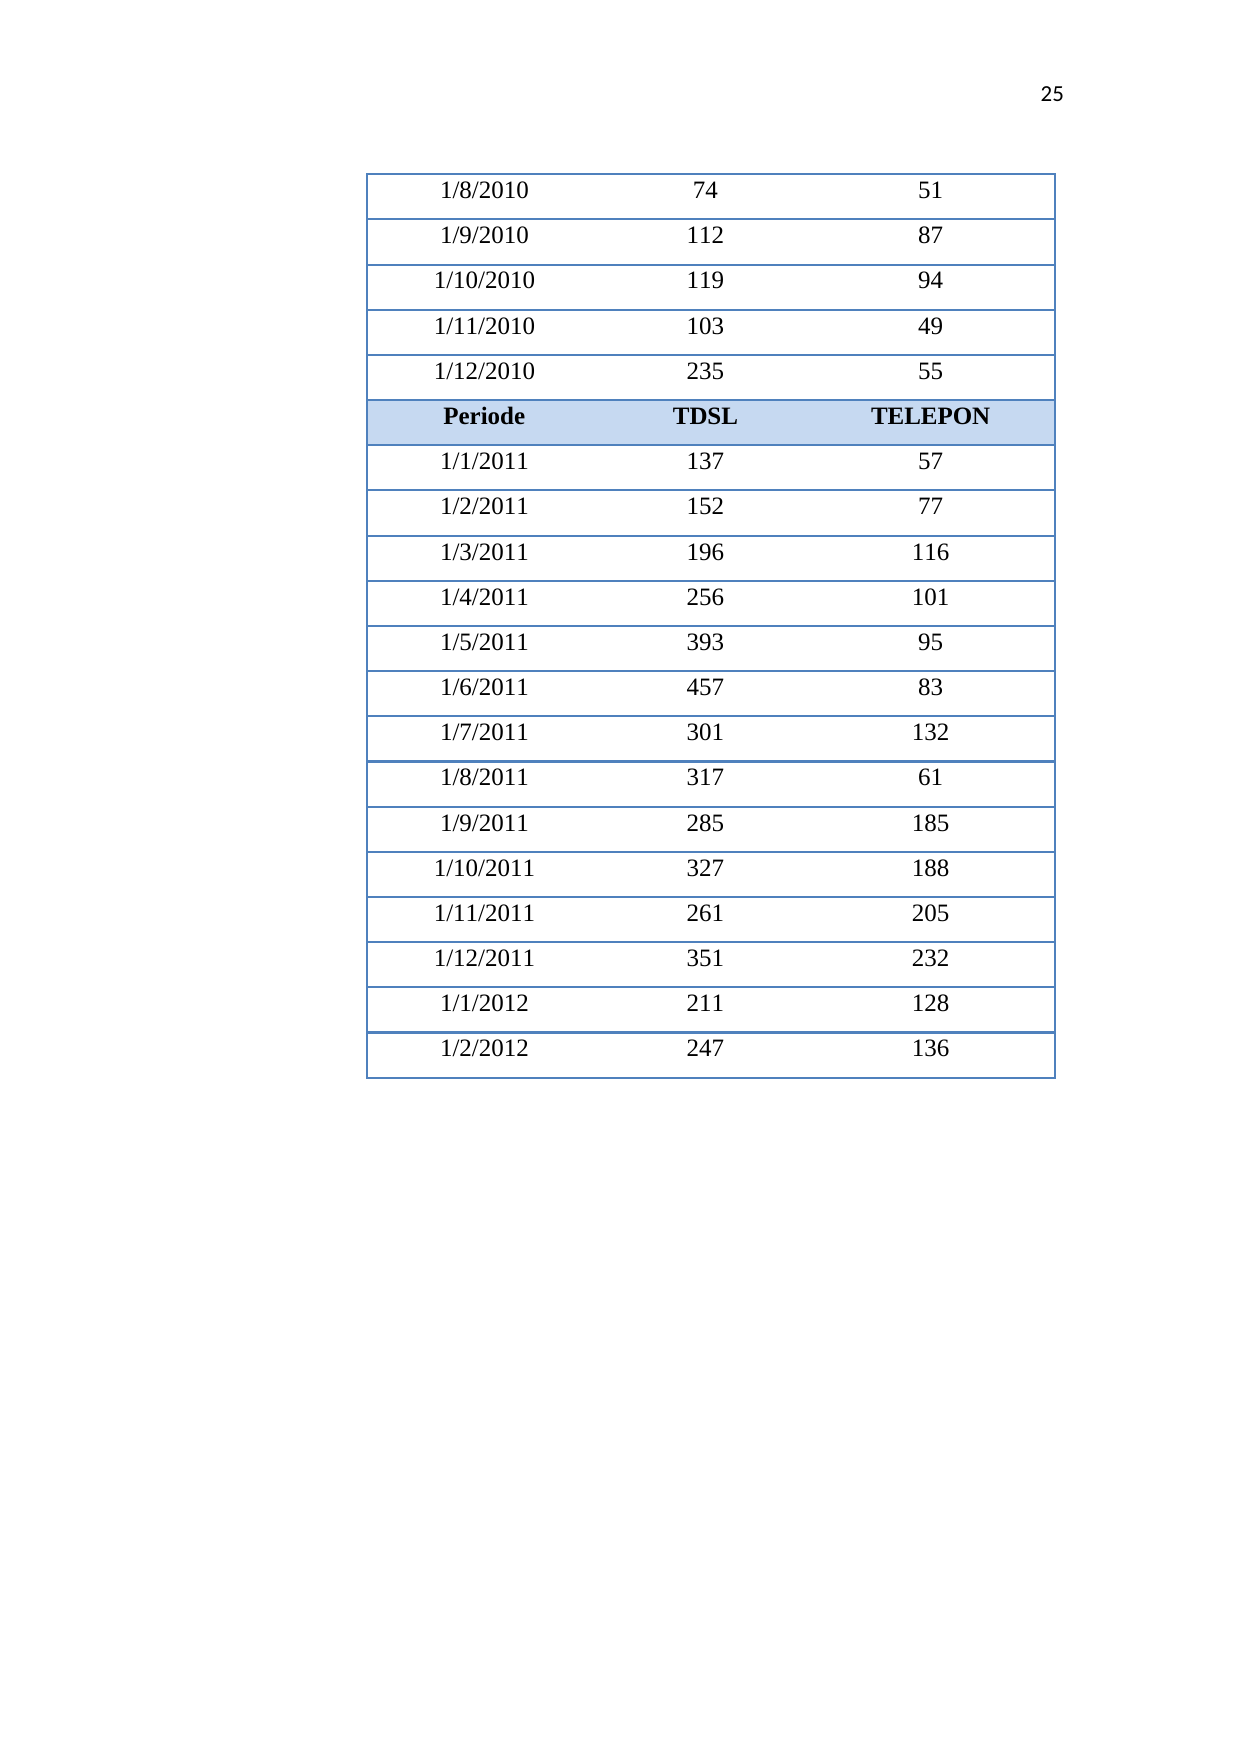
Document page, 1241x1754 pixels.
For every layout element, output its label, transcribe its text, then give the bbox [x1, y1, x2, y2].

table_cell 1/2/2012 247 136 [368, 1034, 1054, 1077]
table_cell 1/4/2011 256 101 [368, 582, 1054, 625]
table_cell 1/12/2010 235 55 [368, 356, 1054, 399]
table_cell 1/9/2011 285 185 [368, 808, 1054, 851]
table_cell 1/1/2012 211 128 [368, 988, 1054, 1031]
table_cell 1/12/2011 351 232 [368, 943, 1054, 986]
table_cell 1/6/2011 457 83 [368, 672, 1054, 715]
table_cell 1/8/2010 74 51 [368, 175, 1054, 218]
table_cell 1/11/2011 261 205 [368, 898, 1054, 941]
table_cell Periode TDSL TELEPON [368, 401, 1054, 444]
table_cell 1/7/2011 301 132 [368, 717, 1054, 760]
table_cell 1/10/2010 119 94 [368, 266, 1054, 309]
table_cell 1/10/2011 327 188 [368, 853, 1054, 896]
table_cell 1/1/2011 137 57 [368, 446, 1054, 489]
table_cell 1/11/2010 103 49 [368, 311, 1054, 354]
table_cell 1/2/2011 152 77 [368, 491, 1054, 534]
table_cell 1/5/2011 393 95 [368, 627, 1054, 670]
table_cell 1/3/2011 196 116 [368, 537, 1054, 580]
table_cell 1/9/2010 112 87 [368, 220, 1054, 263]
table_cell 1/8/2011 317 61 [368, 763, 1054, 806]
